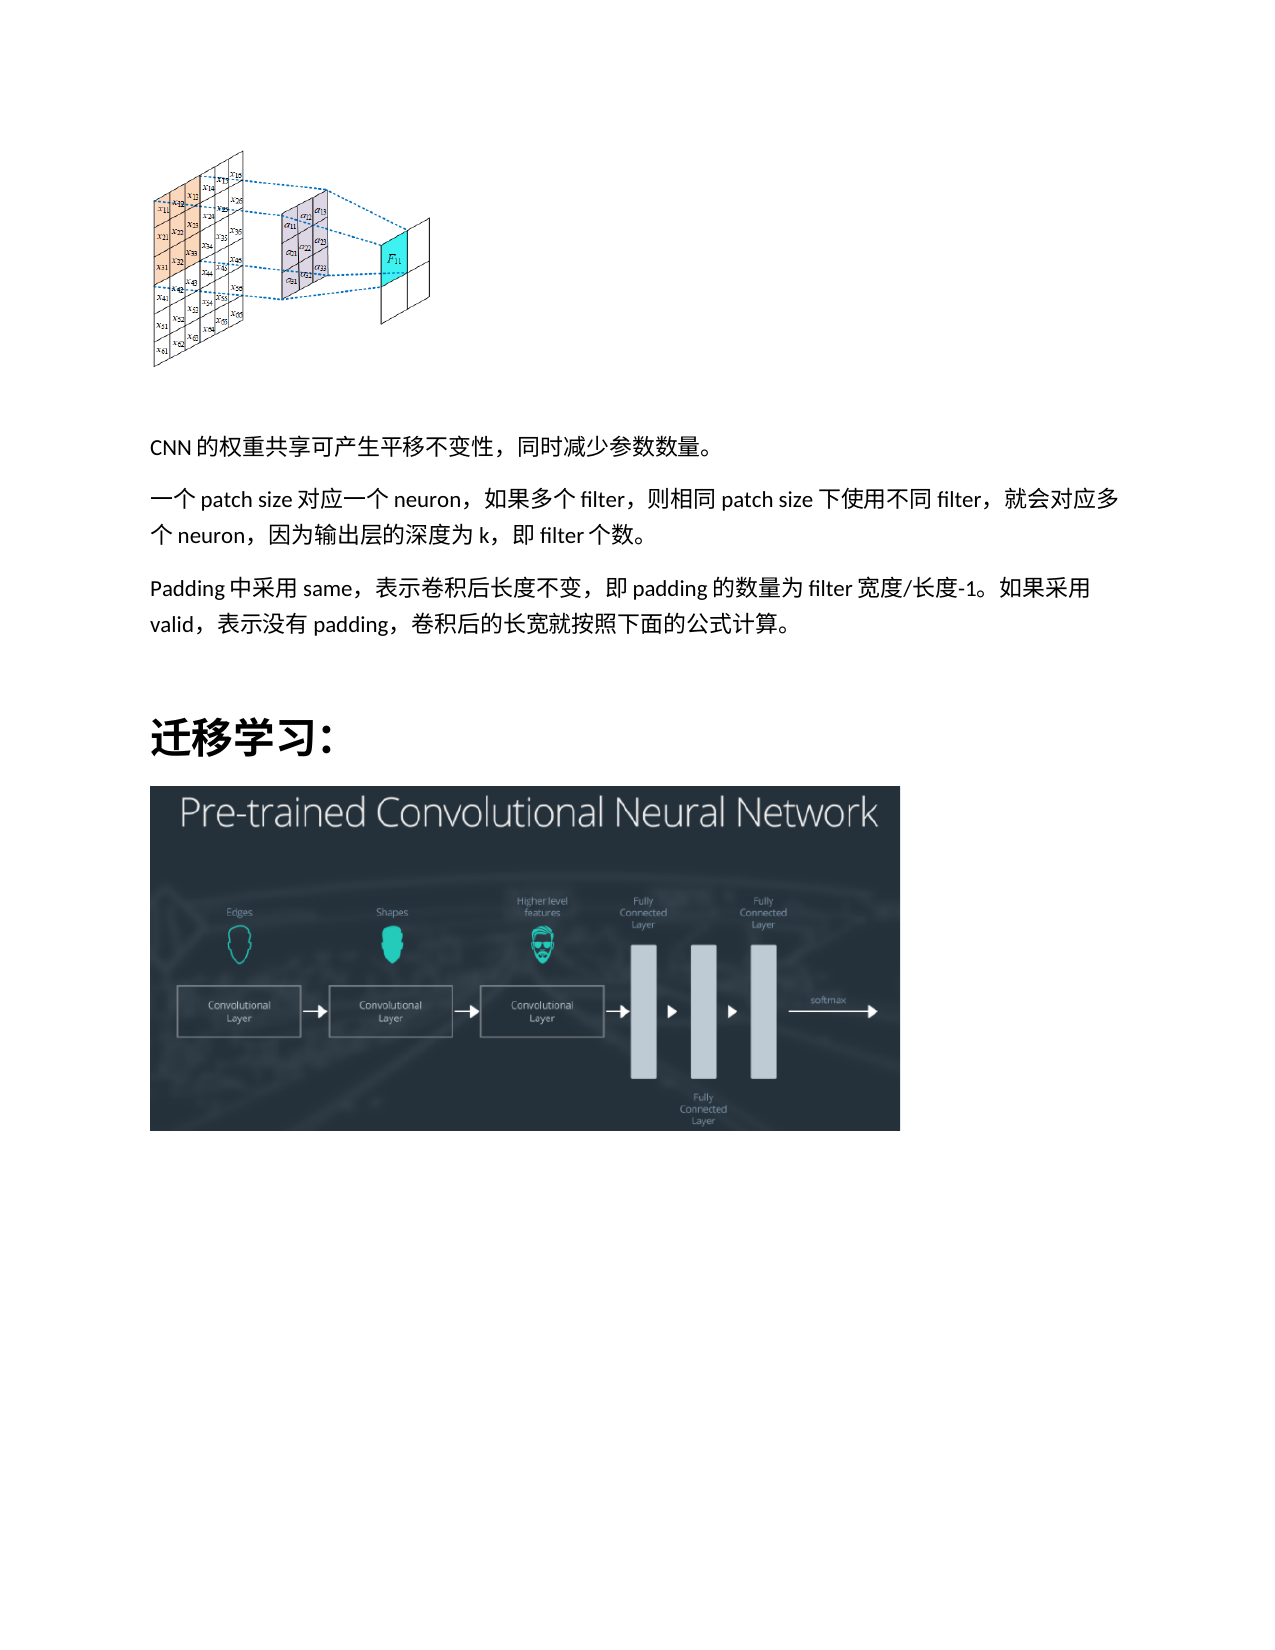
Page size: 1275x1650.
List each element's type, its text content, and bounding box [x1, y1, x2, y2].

text 一个patch size对应一个neuron，如果多个filter，则相同patch size下使用不同filter，就会对应多个neuron，因为输出层的深度为k，即filter个数。 [150, 481, 1125, 550]
picture [150, 150, 451, 410]
picture [150, 786, 901, 1131]
text 迁移学习： [150, 705, 1125, 765]
text Padding中采用same，表示卷积后长度不变，即padding的数量为filter宽度/长度-1。如果采用valid，表示没有padding，卷积后的长宽就按照下面的公式计算。 [150, 569, 1125, 639]
text CNN的权重共享可产生平移不变性，同时减少参数数量。 [150, 429, 1125, 462]
